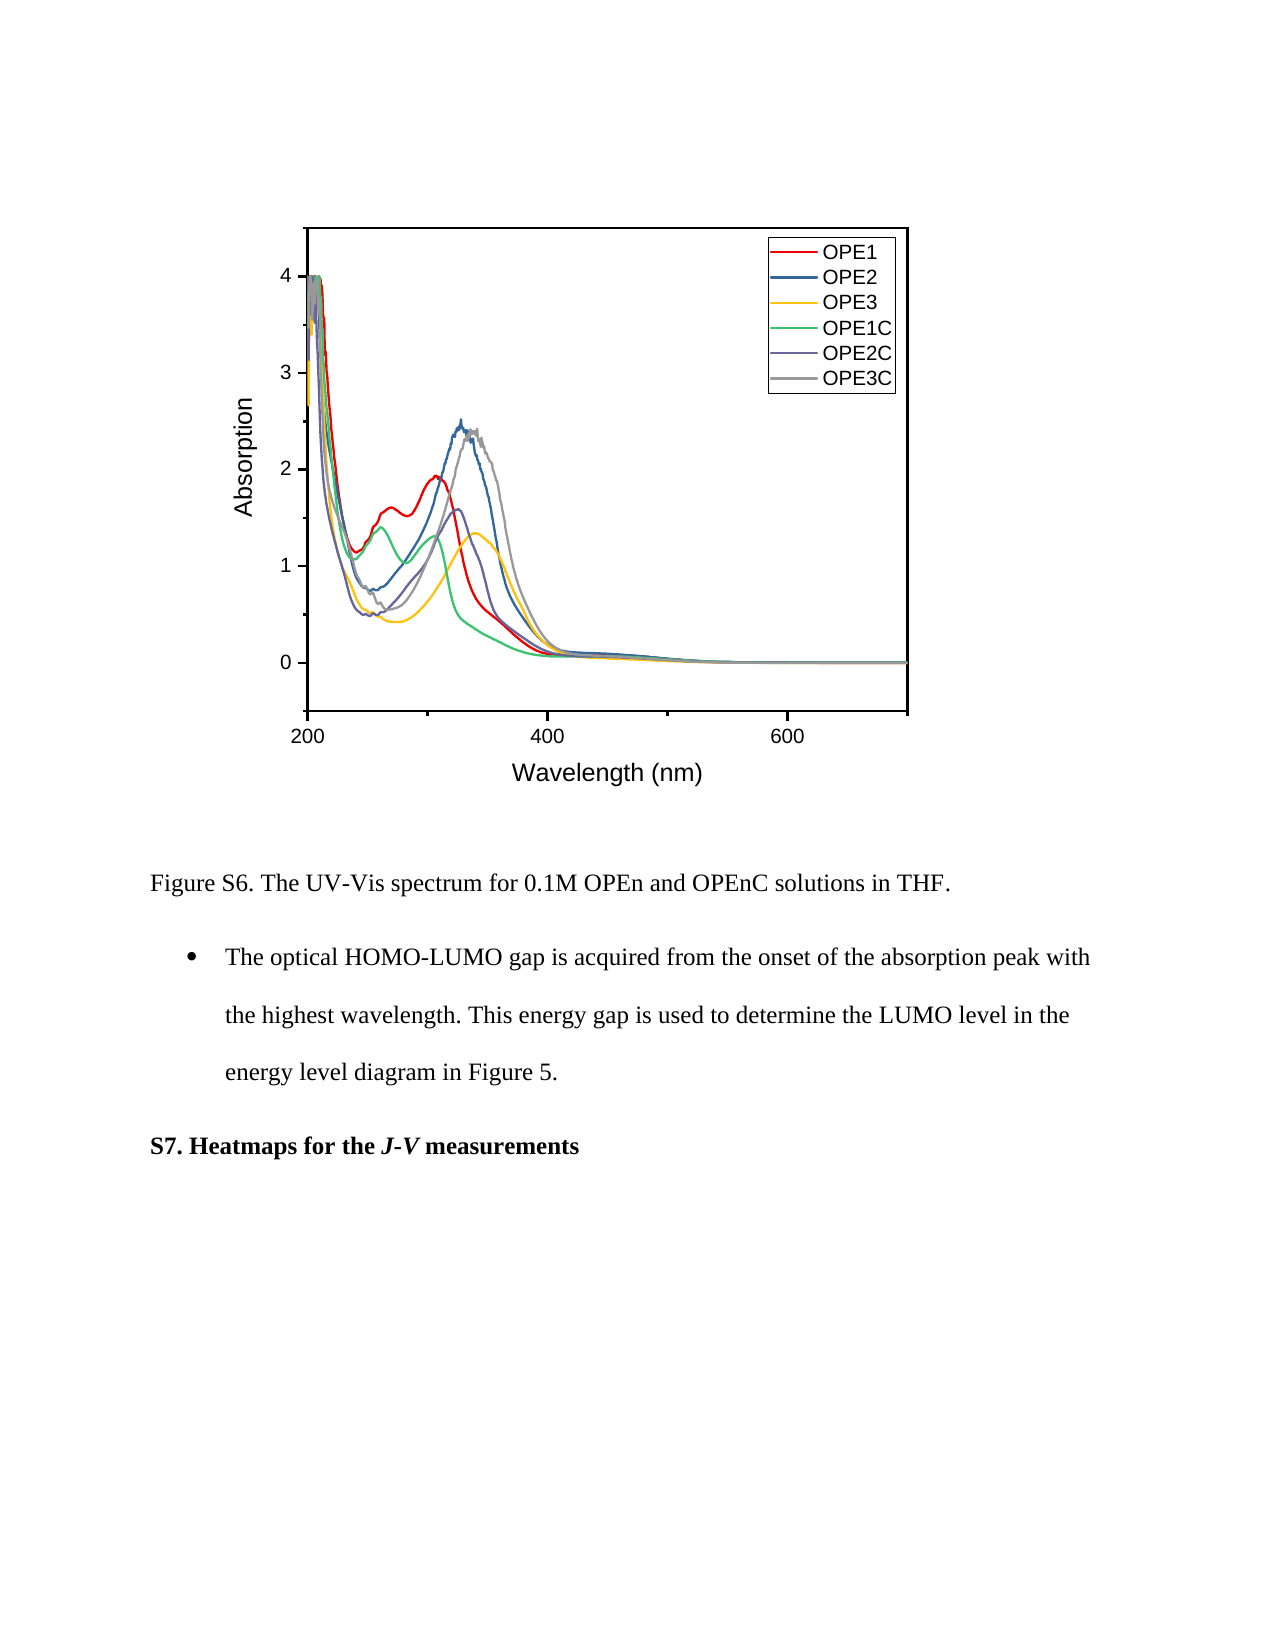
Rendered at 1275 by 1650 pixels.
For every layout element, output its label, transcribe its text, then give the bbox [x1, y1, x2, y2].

text S7. Heatmaps for the J-V measurements [150, 1131, 1125, 1160]
list The optical HOMO-LUMO gap is acquired from the onset of the absorption peak with the highest wavelength. This energy gap is used to determine the LUMO level in the energy level diagram in Figure 5. [187, 942, 1125, 1086]
text Figure S6. The UV-Vis spectrum for 0.1M OPEn and OPEnC solutions in THF. [150, 868, 1125, 897]
